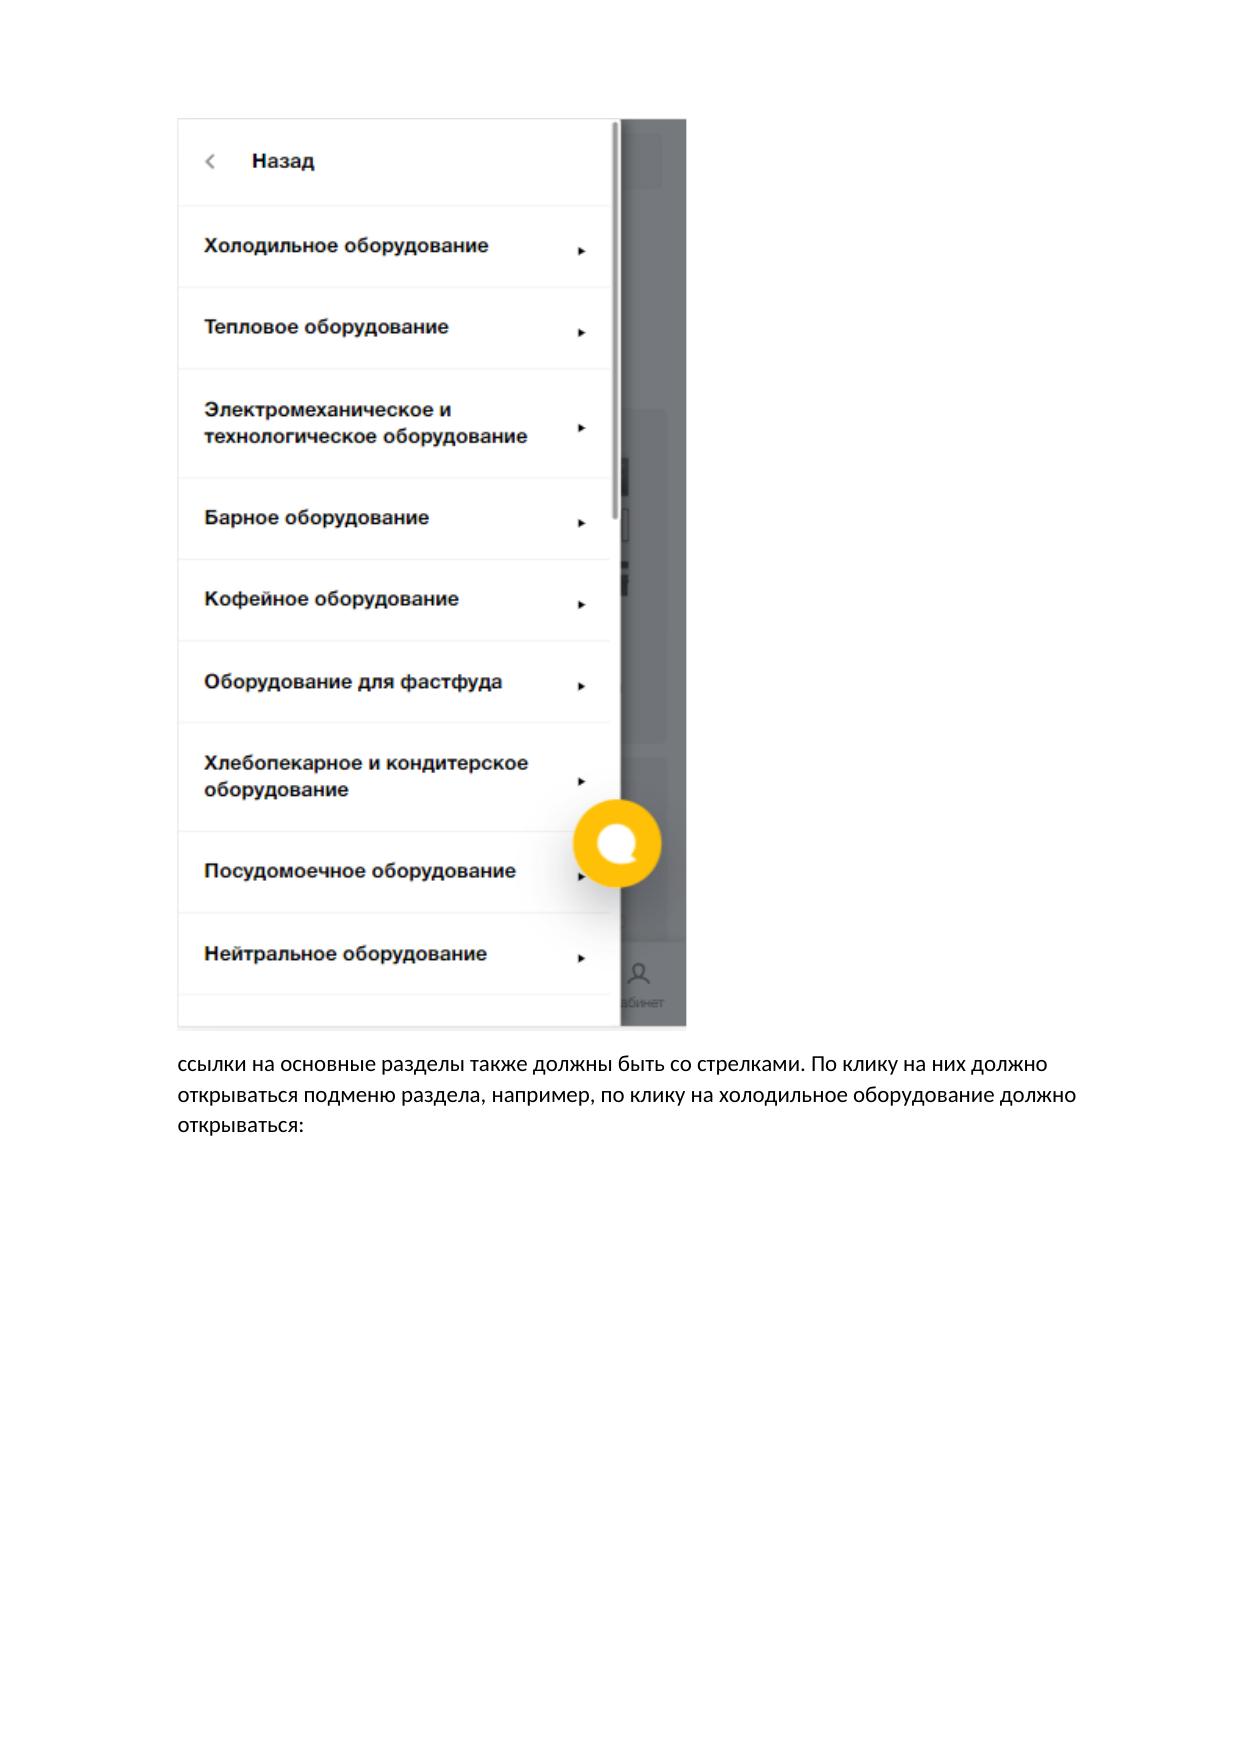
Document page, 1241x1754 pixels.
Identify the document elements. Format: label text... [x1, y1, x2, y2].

picture [177, 118, 687, 1031]
text ссылки на основные разделы также должны быть со стрелками. По клику на них должно открываться подменю раздела, например, по клику на холодильное оборудование должно открываться: [177, 1049, 1152, 1138]
